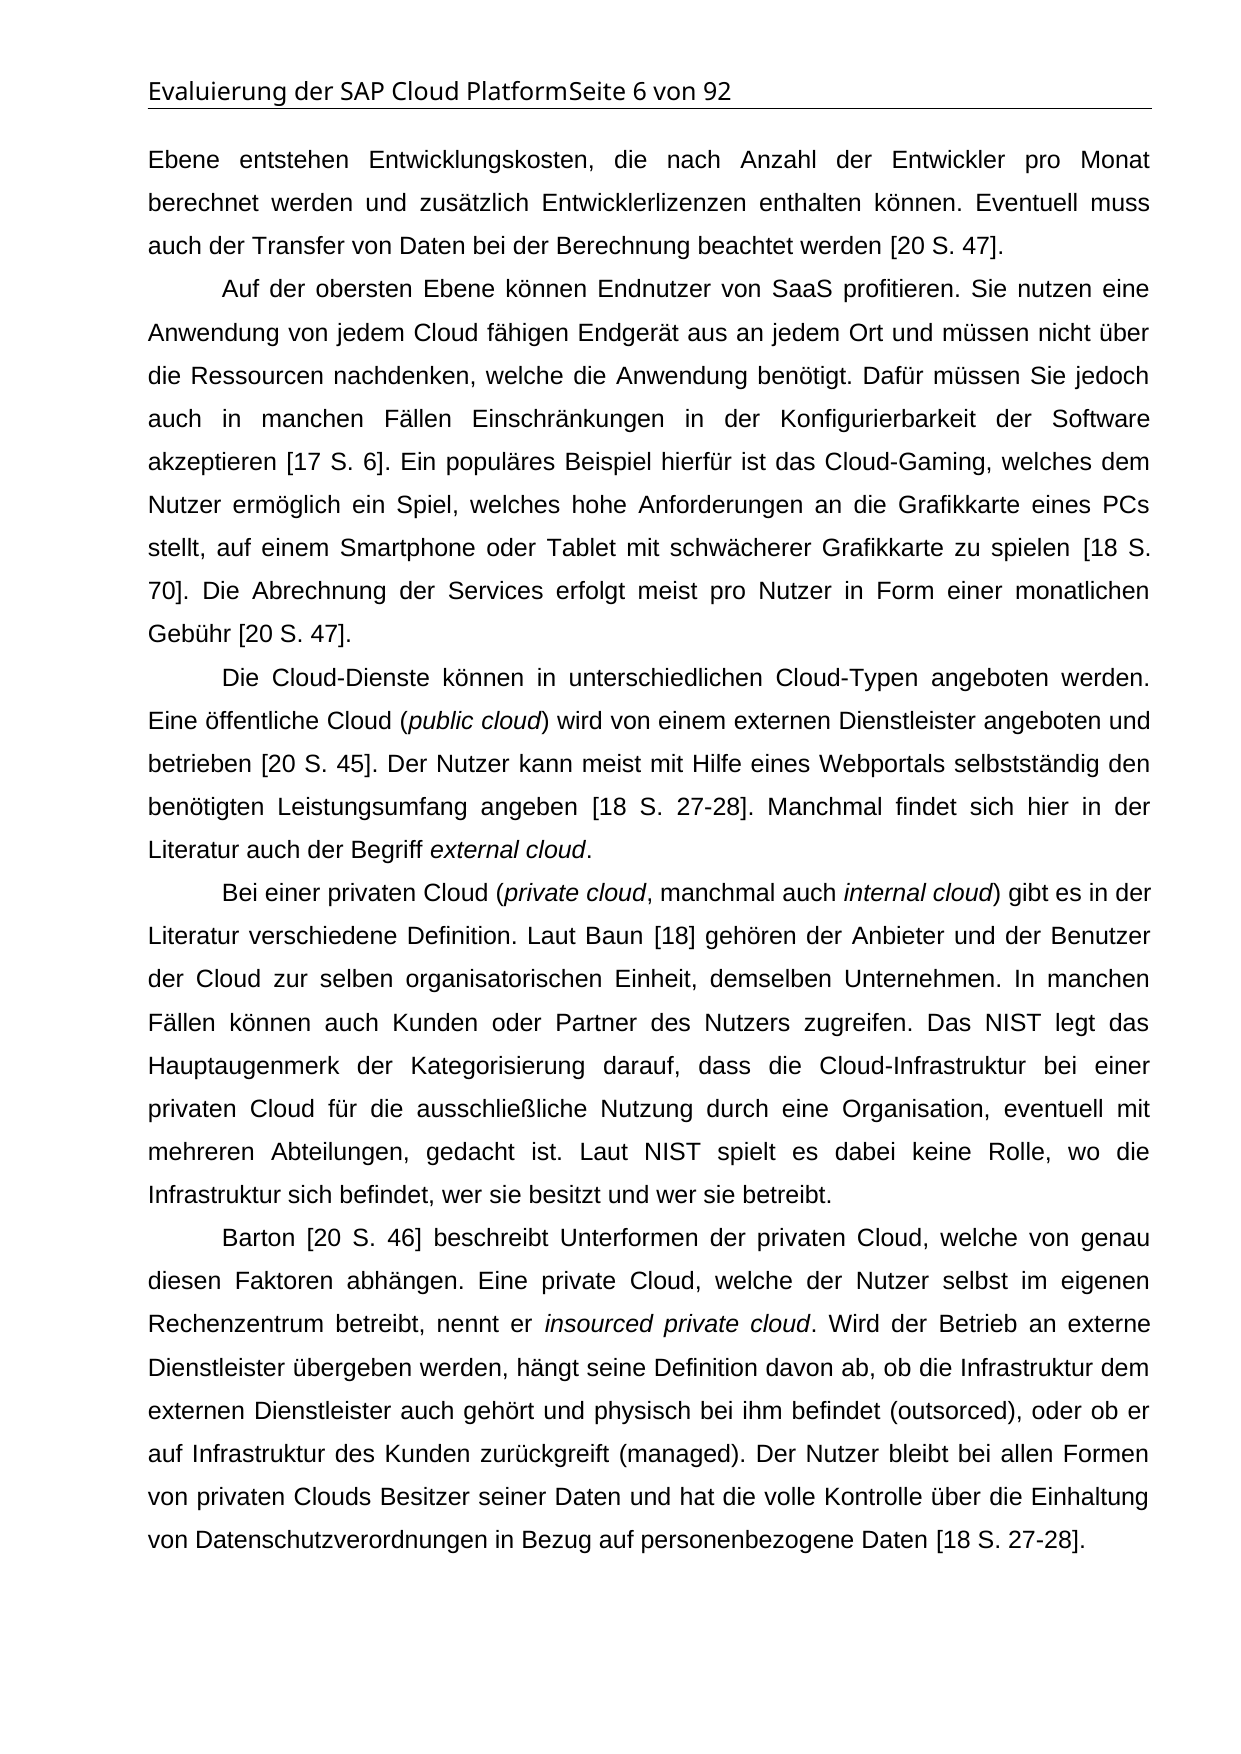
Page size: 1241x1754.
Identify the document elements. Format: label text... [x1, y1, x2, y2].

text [148, 145, 1152, 260]
text Barton beschreibt Unterformen der privaten Cloud, welche von genau diesen Faktoren abhängen. Eine private Cloud, welche der Nutzer selbst im eigenen Rechenzentrum betreibt, nennt er insourced private cloud. Wird der Betrieb an externe Dienstleister übergeben werden, hängt seine Definition davon ab, ob die Infrastruktur dem externen Dienstleister auch gehört und physisch bei ihm befindet (outsorced), oder ob er auf Infrastruktur des Kunden zurückgreift (managed). Der Nutzer bleibt bei allen Formen von privaten Clouds Besitzer seiner Daten und hat die volle Kontrolle über die Einhaltung von Datenschutzverordnungen in Bezug auf personenbezogene Daten . [148, 1223, 1152, 1554]
text Die Cloud-Dienste können in unterschiedlichen Cloud-Typen angeboten werden. Eine öffentliche Cloud (public cloud) wird von einem externen Dienstleister angeboten und betrieben . Der Nutzer kann meist mit Hilfe eines Webportals selbstständig den benötigten Leistungsumfang angeben . Manchmal findet sich hier in der Literatur auch der Begriff external cloud. [148, 663, 1152, 864]
text Auf der obersten Ebene können Endnutzer von SaaS profitieren. Sie nutzen eine Anwendung von jedem Cloud fähigen Endgerät aus an jedem Ort und müssen nicht über die Ressourcen nachdenken, welche die Anwendung benötigt. Dafür müssen Sie jedoch auch in manchen Fällen Einschränkungen in der Konfigurierbarkeit der Software akzeptieren . Ein populäres Beispiel hierfür ist das Cloud-Gaming, welches dem Nutzer ermöglich ein Spiel, welches hohe Anforderungen an die Grafikkarte eines PCs stellt, auf einem Smartphone oder Tablet mit schwächerer Grafikkarte zu spielen . Die Abrechnung der Services erfolgt meist pro Nutzer in Form einer monatlichen Gebühr . [148, 274, 1152, 648]
text Bei einer privaten Cloud (private cloud, manchmal auch internal cloud) gibt es in der Literatur verschiedene Definition. Laut Baun gehören der Anbieter und der Benutzer der Cloud zur selben organisatorischen Einheit, demselben Unternehmen. In manchen Fällen können auch Kunden oder Partner des Nutzers zugreifen. Das NIST legt das Hauptaugenmerk der Kategorisierung darauf, dass die Cloud-Infrastruktur bei einer privaten Cloud für die ausschließliche Nutzung durch eine Organisation, eventuell mit mehreren Abteilungen, gedacht ist. Laut NIST spielt es dabei keine Rolle, wo die Infrastruktur sich befindet, wer sie besitzt und wer sie betreibt. [148, 878, 1152, 1209]
